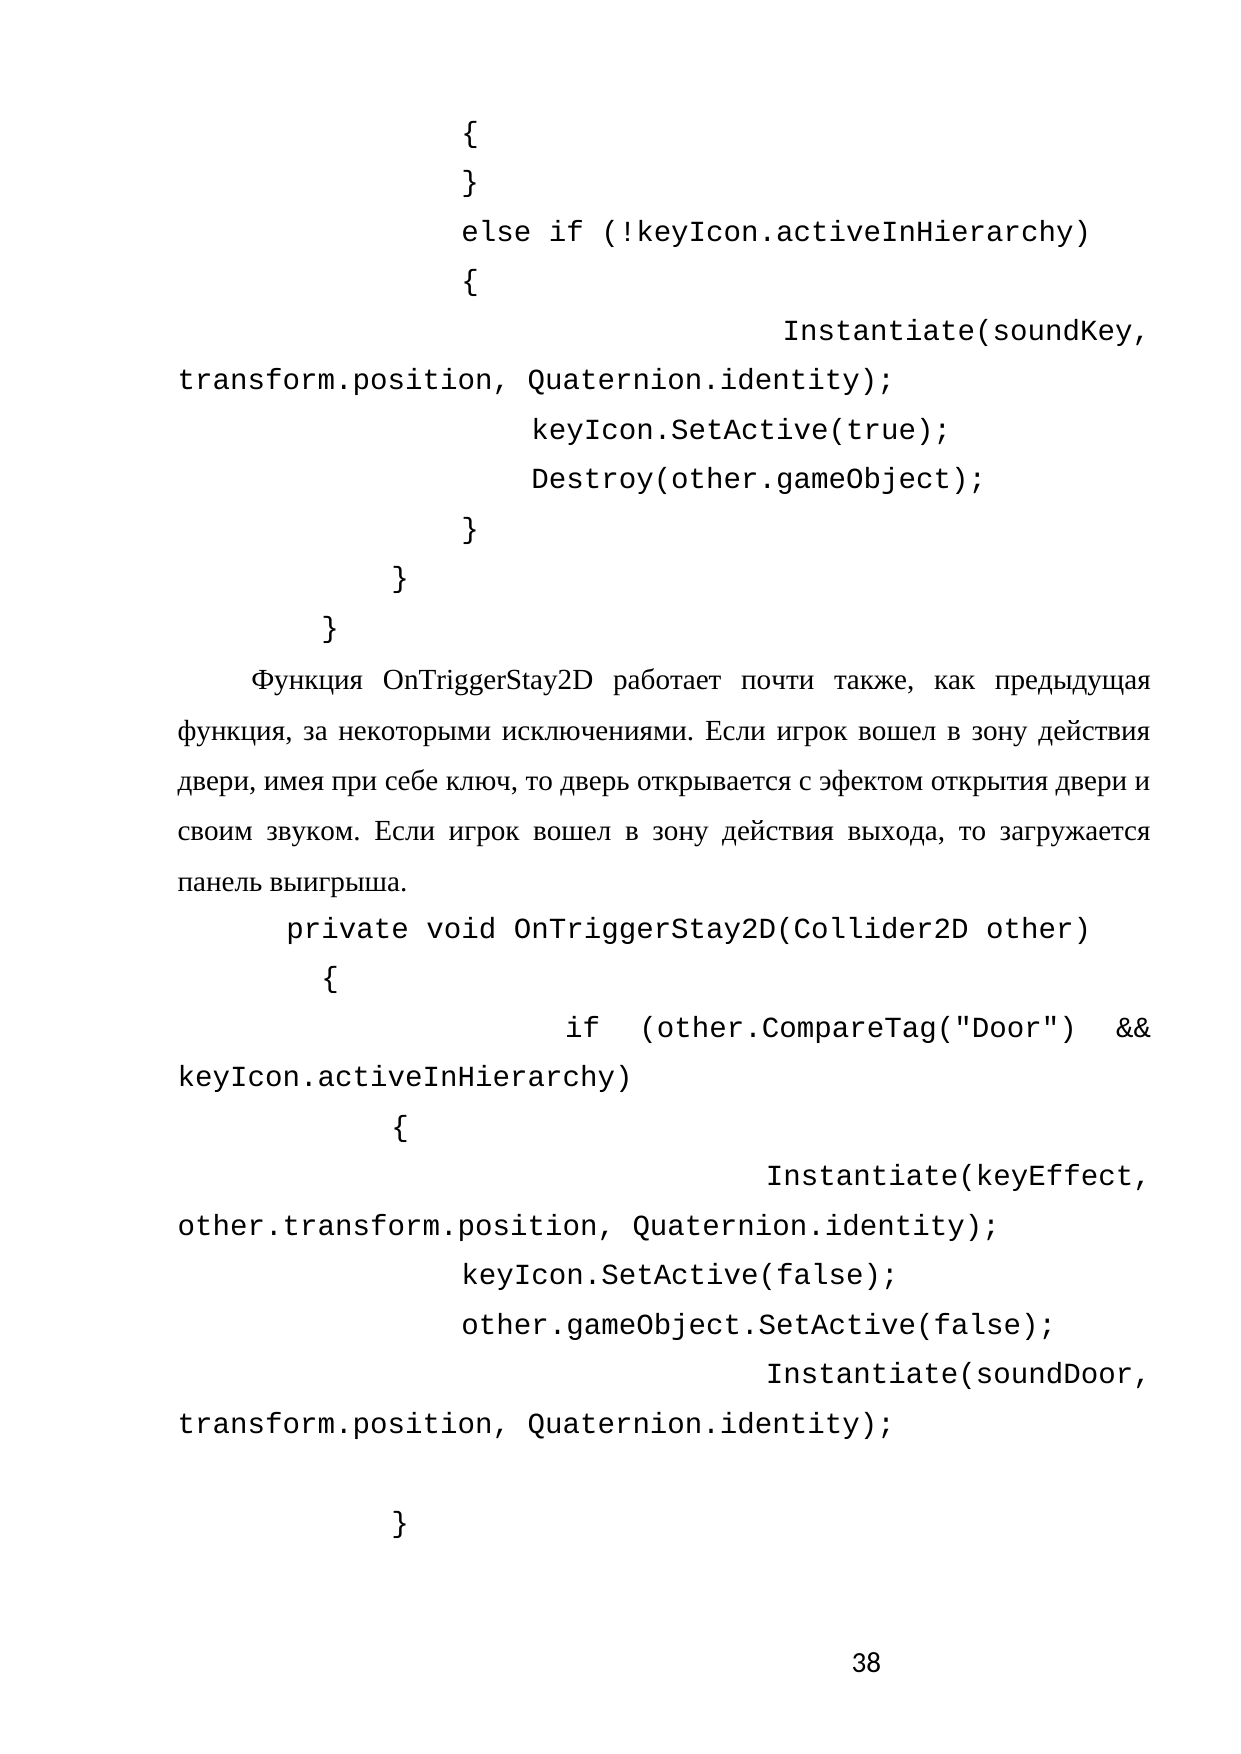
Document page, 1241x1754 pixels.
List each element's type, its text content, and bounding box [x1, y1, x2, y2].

text } [177, 563, 1152, 596]
text else if (!keyIcon.activeInHierarchy) [177, 217, 1152, 250]
text Instantiate(keyEffect, other.transform.position, Quaternion.identity); [177, 1161, 1152, 1244]
text keyIcon.SetActive(false); [177, 1260, 1152, 1293]
text { [177, 267, 1152, 299]
text Instantiate(soundDoor, transform.position, Quaternion.identity); [177, 1359, 1152, 1442]
text keyIcon.SetActive(true); [177, 415, 1152, 448]
text } [177, 1508, 1152, 1541]
text } [177, 168, 1152, 201]
text private void OnTriggerStay2D(Collider2D other) [177, 914, 1152, 947]
text } [177, 613, 1152, 646]
text { [177, 963, 1152, 996]
text Destroy(other.gameObject); [177, 464, 1152, 497]
text } [177, 514, 1152, 547]
text Instantiate(soundKey, transform.position, Quaternion.identity); [177, 316, 1152, 398]
text { [177, 1112, 1152, 1145]
text other.gameObject.SetActive(false); [177, 1310, 1152, 1343]
text Функция OnTriggerStay2D работает почти также, как предыдущая функция, за некоторыми исключениями. Если игрок вошел в зону действия двери, имея при себе ключ, то дверь открывается с эфектом открытия двери и своим звуком. Если игрок вошел в зону действия выхода, то загружается панель выигрыша. [177, 662, 1152, 897]
text if (other.CompareTag("Door") && keyIcon.activeInHierarchy) [177, 1013, 1152, 1095]
text { [177, 118, 1152, 151]
